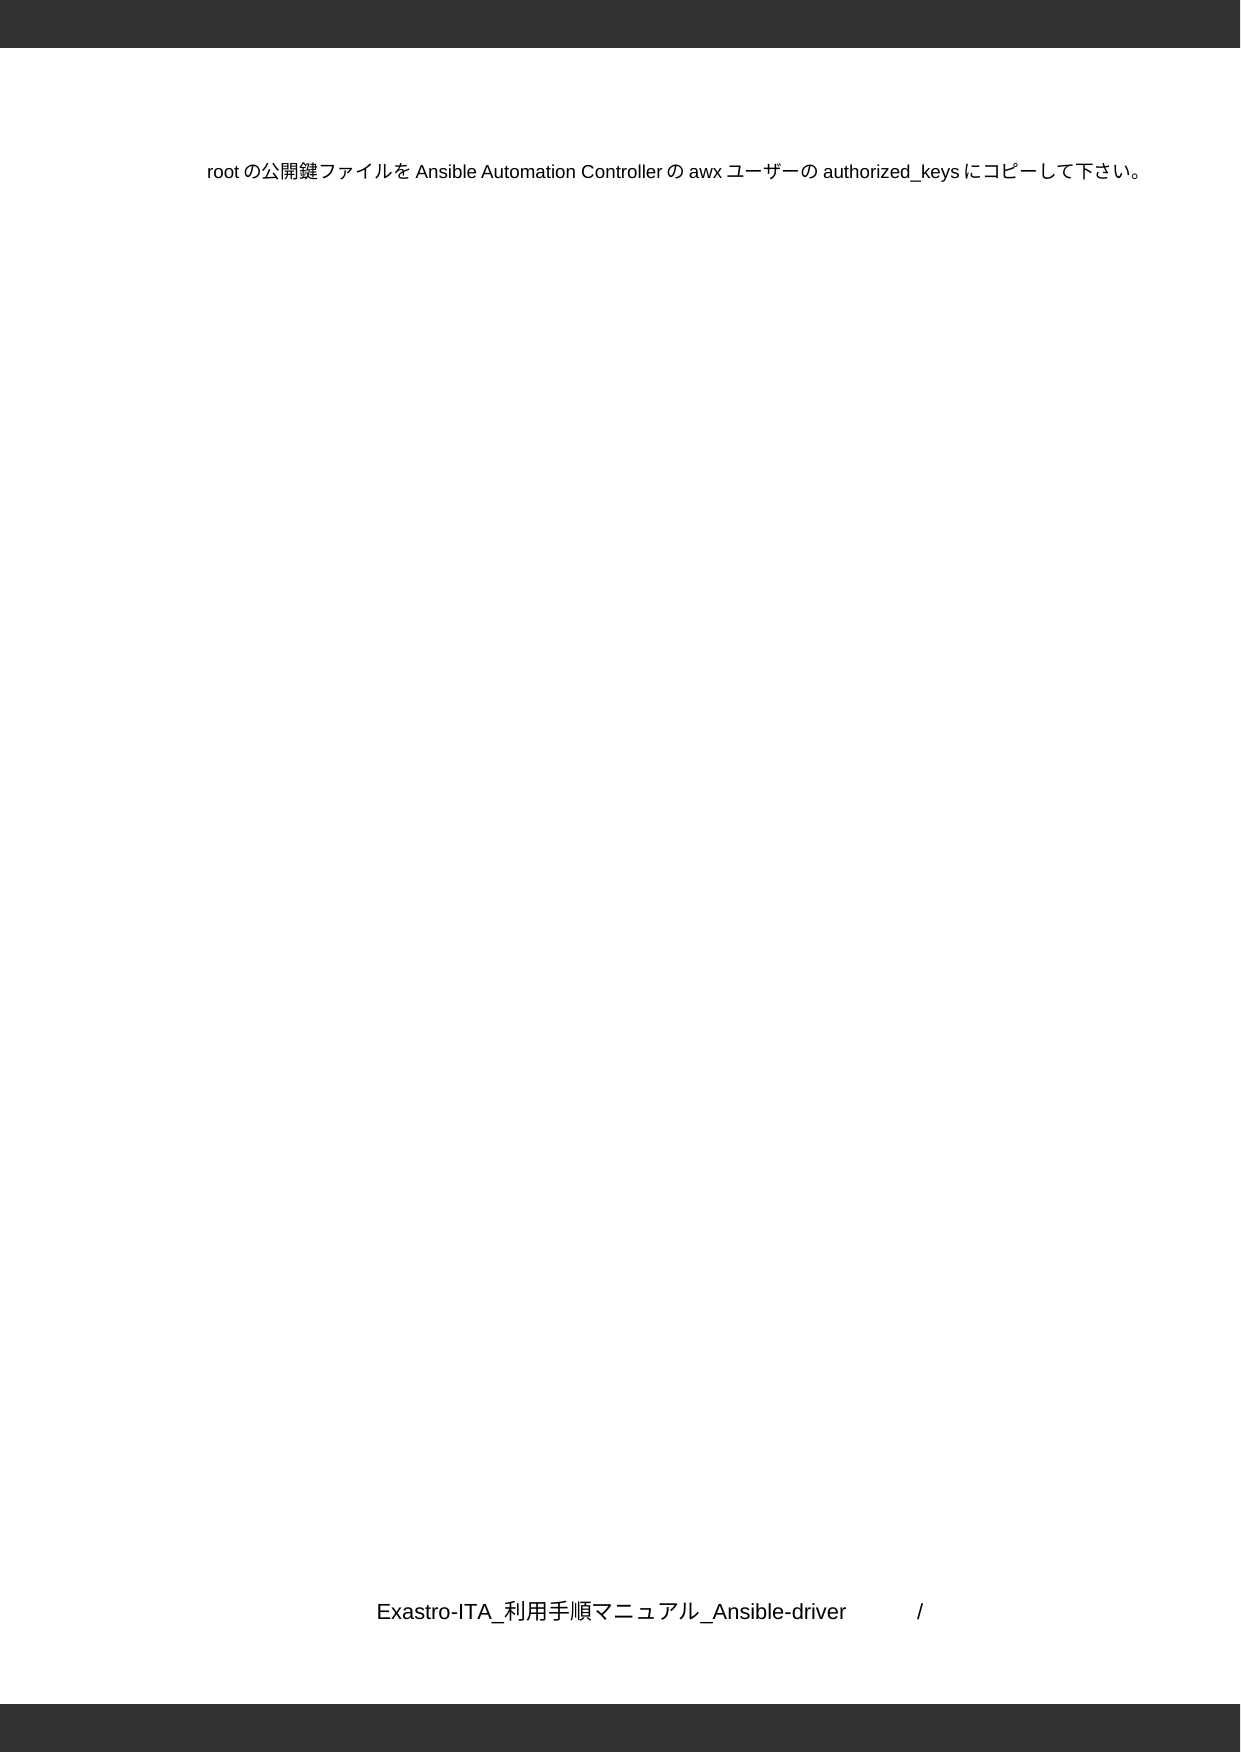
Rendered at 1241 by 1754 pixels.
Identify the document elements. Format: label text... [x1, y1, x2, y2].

picture [0, 0, 1241, 48]
list rootの公開鍵ファイルをAnsible Automation Controllerのawxユーザーのauthorized_keysにコピーして下さい。 [207, 155, 1152, 185]
picture [0, 1704, 1241, 1752]
